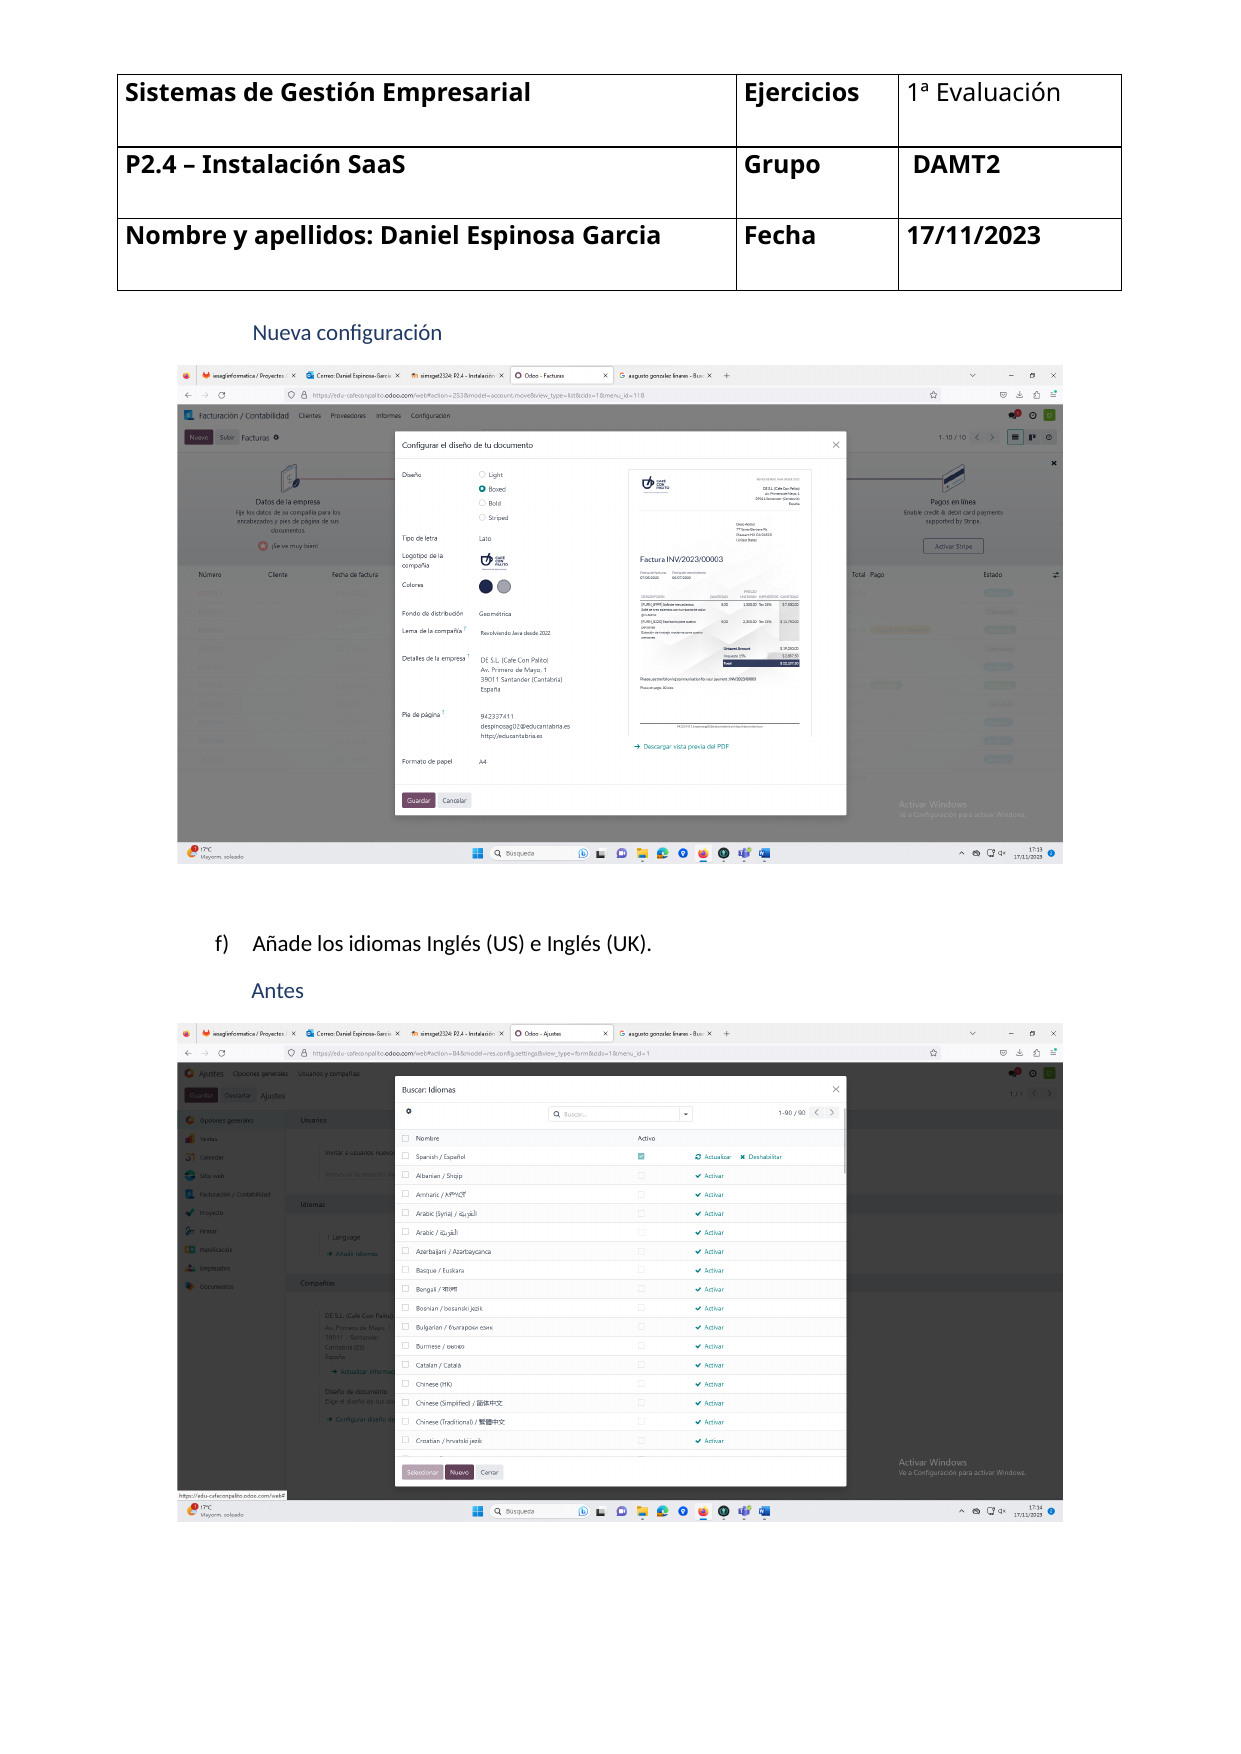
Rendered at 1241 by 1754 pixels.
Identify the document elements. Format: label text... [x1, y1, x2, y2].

list Añade los idiomas Inglés (US) e Inglés (UK). [215, 929, 1063, 957]
picture [177, 1023, 1063, 1522]
text Antes [177, 976, 1063, 1004]
list Nueva configuración [252, 318, 1063, 347]
picture [177, 365, 1063, 864]
